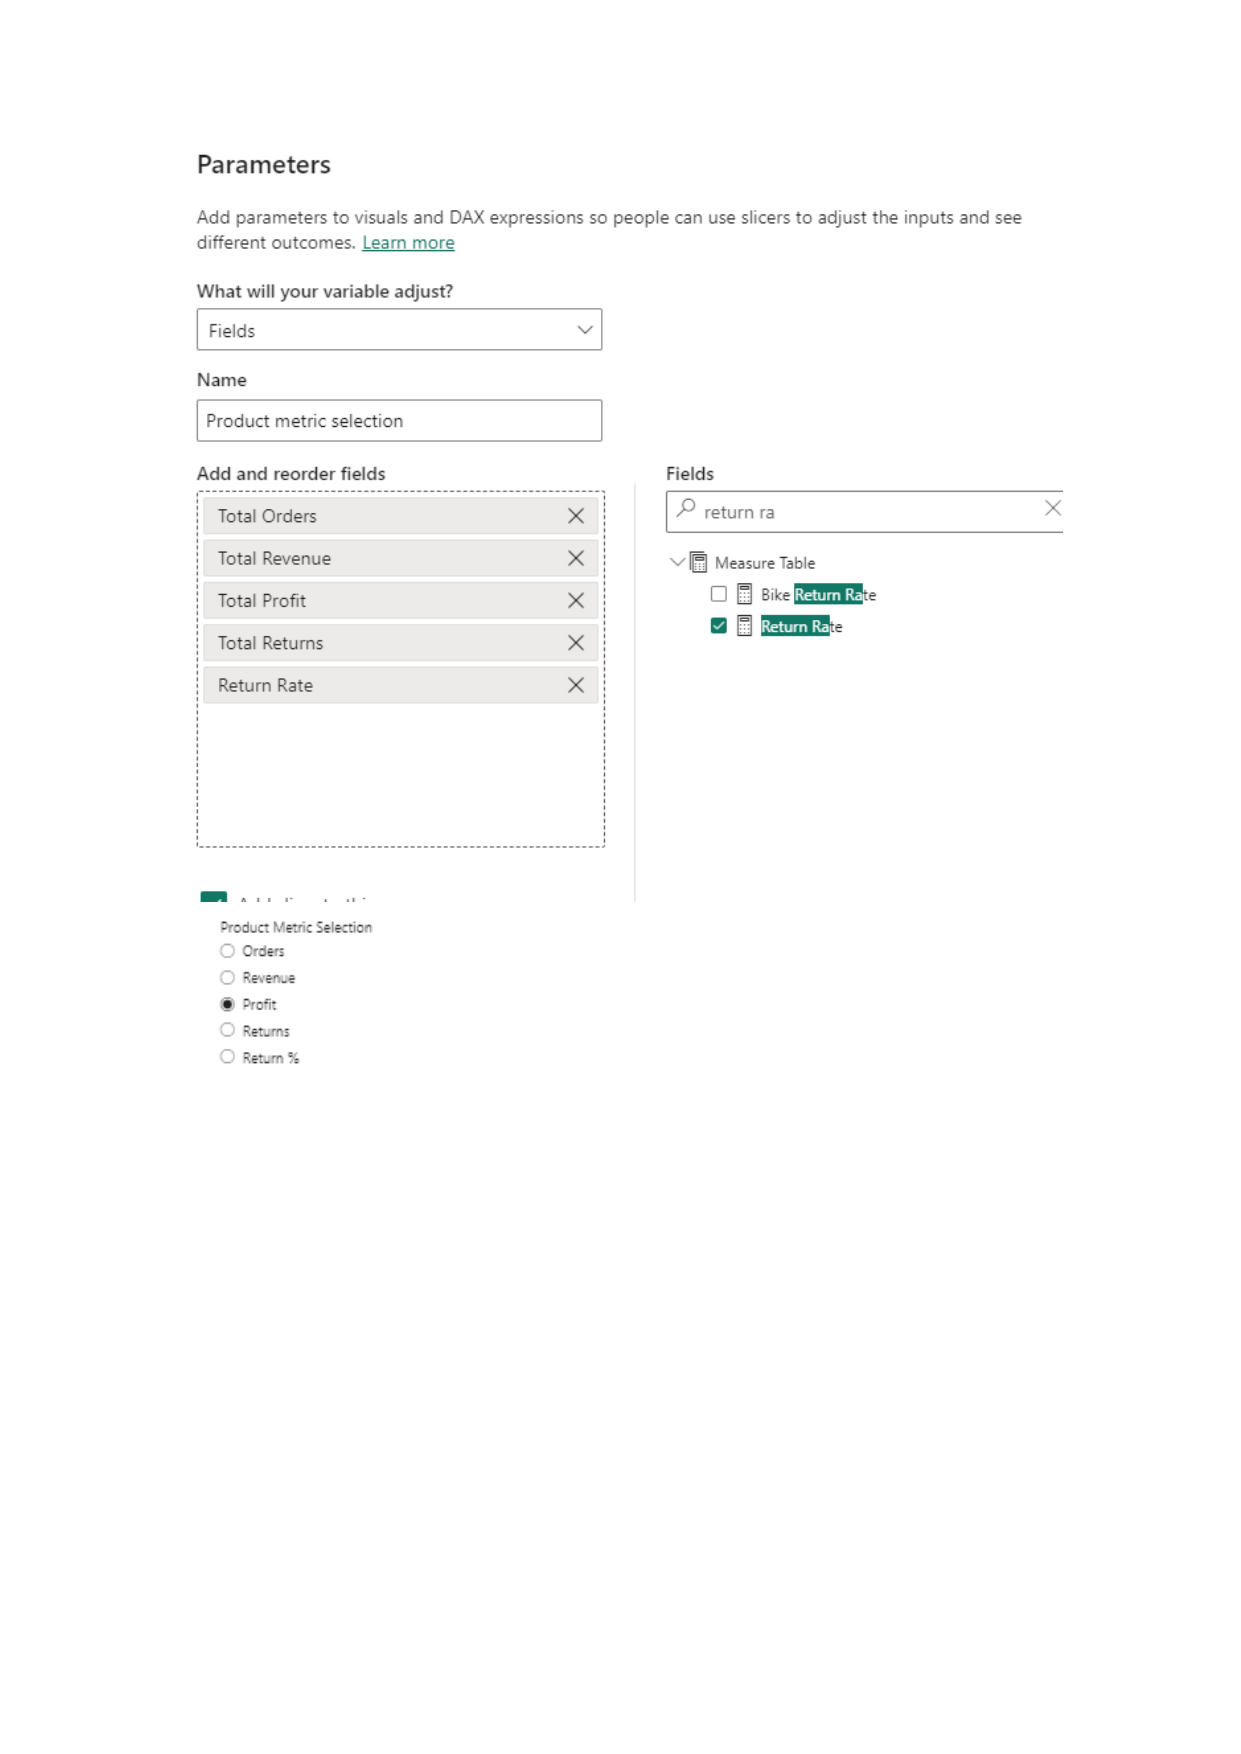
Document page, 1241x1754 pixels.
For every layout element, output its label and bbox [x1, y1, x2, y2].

picture [177, 903, 431, 1103]
picture [177, 147, 1063, 902]
